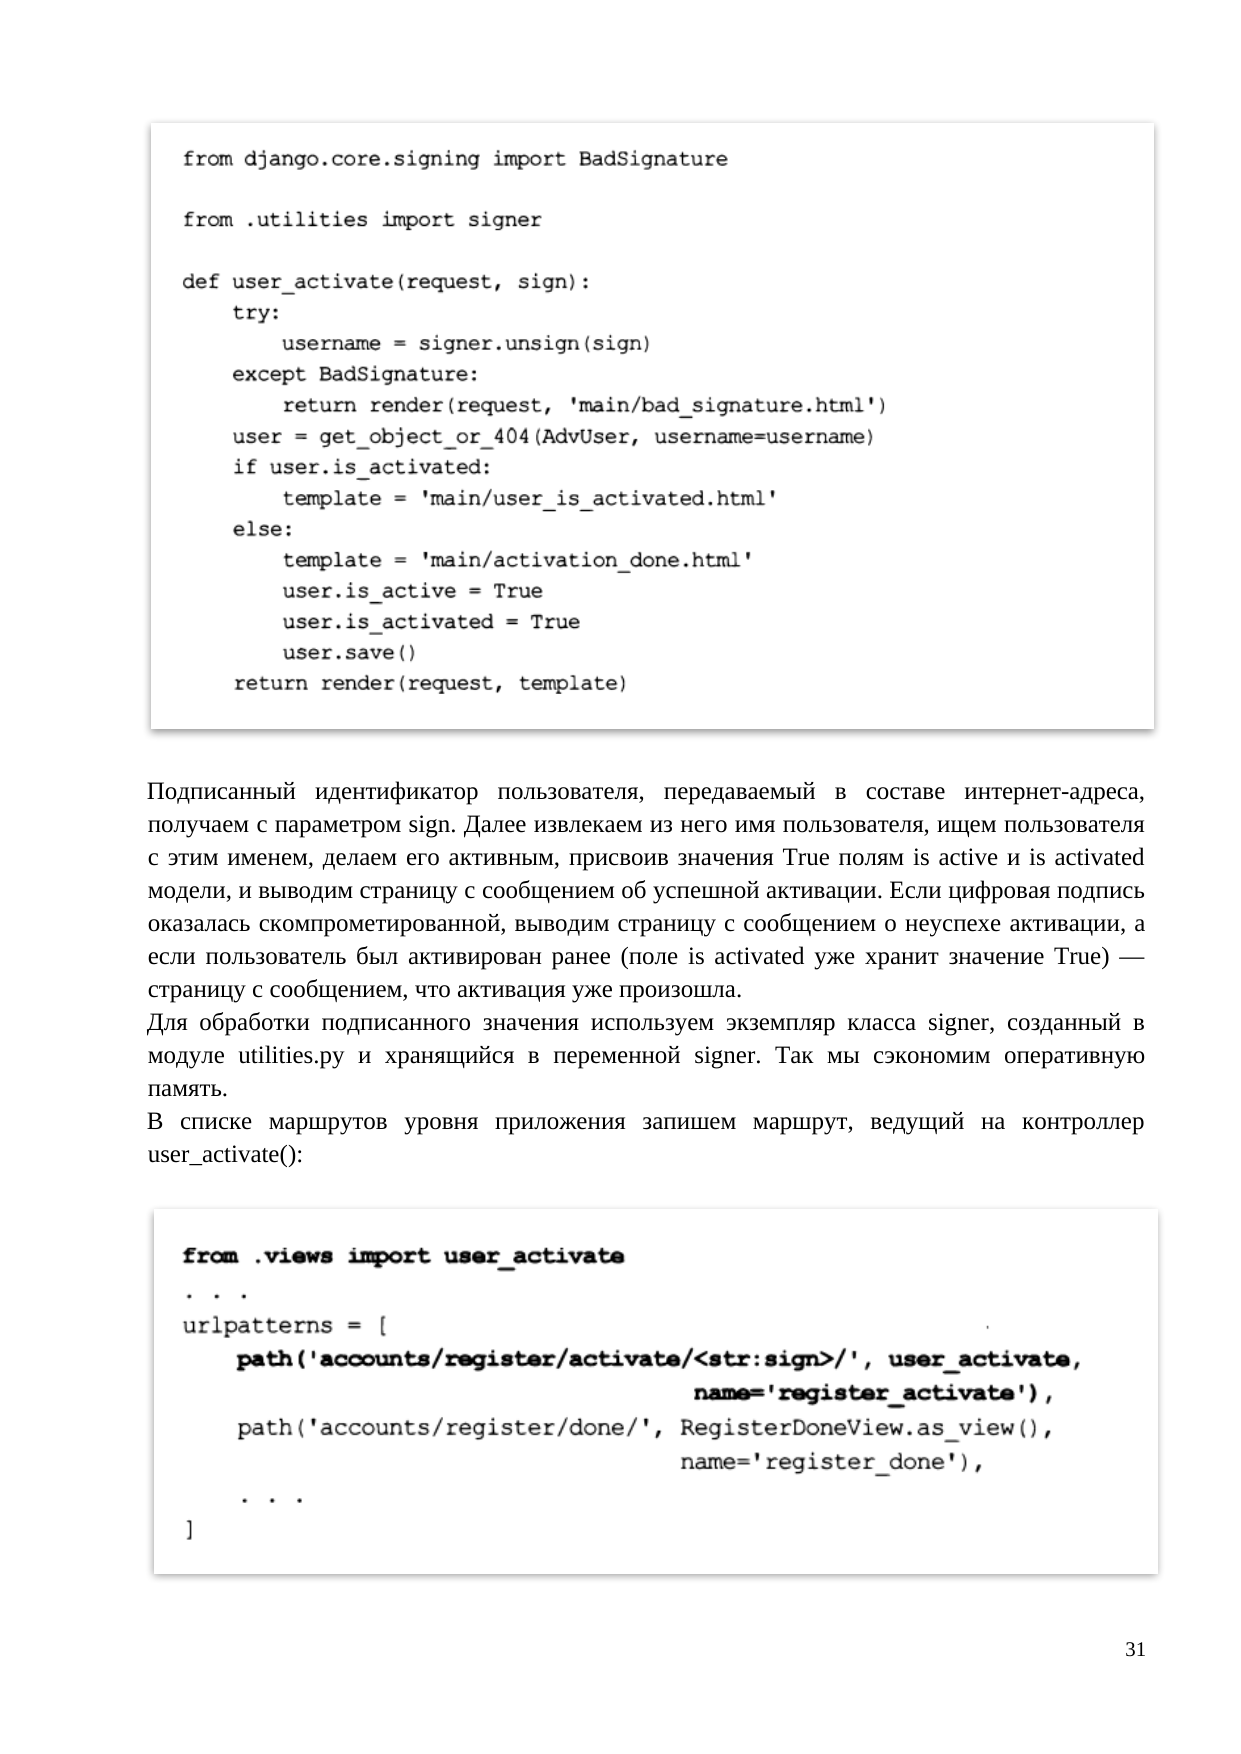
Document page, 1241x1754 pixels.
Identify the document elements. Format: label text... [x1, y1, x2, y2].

text Подписанный идентификатор пользователя, передаваемый в составе интернет-адреса, получаем с параметром sign. Далее извлекаем из него имя пользователя, ищем пользователя с этим именем, делаем его активным, присвоив значения True полям is active и is activated модели, и выводим страницу с сообщением об успешной активации. Если цифровая подпись оказалась скомпрометированной, выводим страницу с сообщением о неуспехе активации, а если пользователь был активирован ранее (поле is activated уже хранит значение True) — страницу с сообщением, что активация уже произошла. [147, 776, 1146, 1003]
text В списке маршрутов уровня приложения запишем маршрут, ведущий на контроллер user_activate(): [147, 1106, 1146, 1168]
picture [168, 1224, 1143, 1559]
picture [165, 138, 1140, 715]
text Для обработки подписанного значения используем экземпляр класса signer, созданный в модуле utilities.py и хранящийся в переменной signer. Так мы сэкономим оперативную память. [147, 1007, 1146, 1102]
